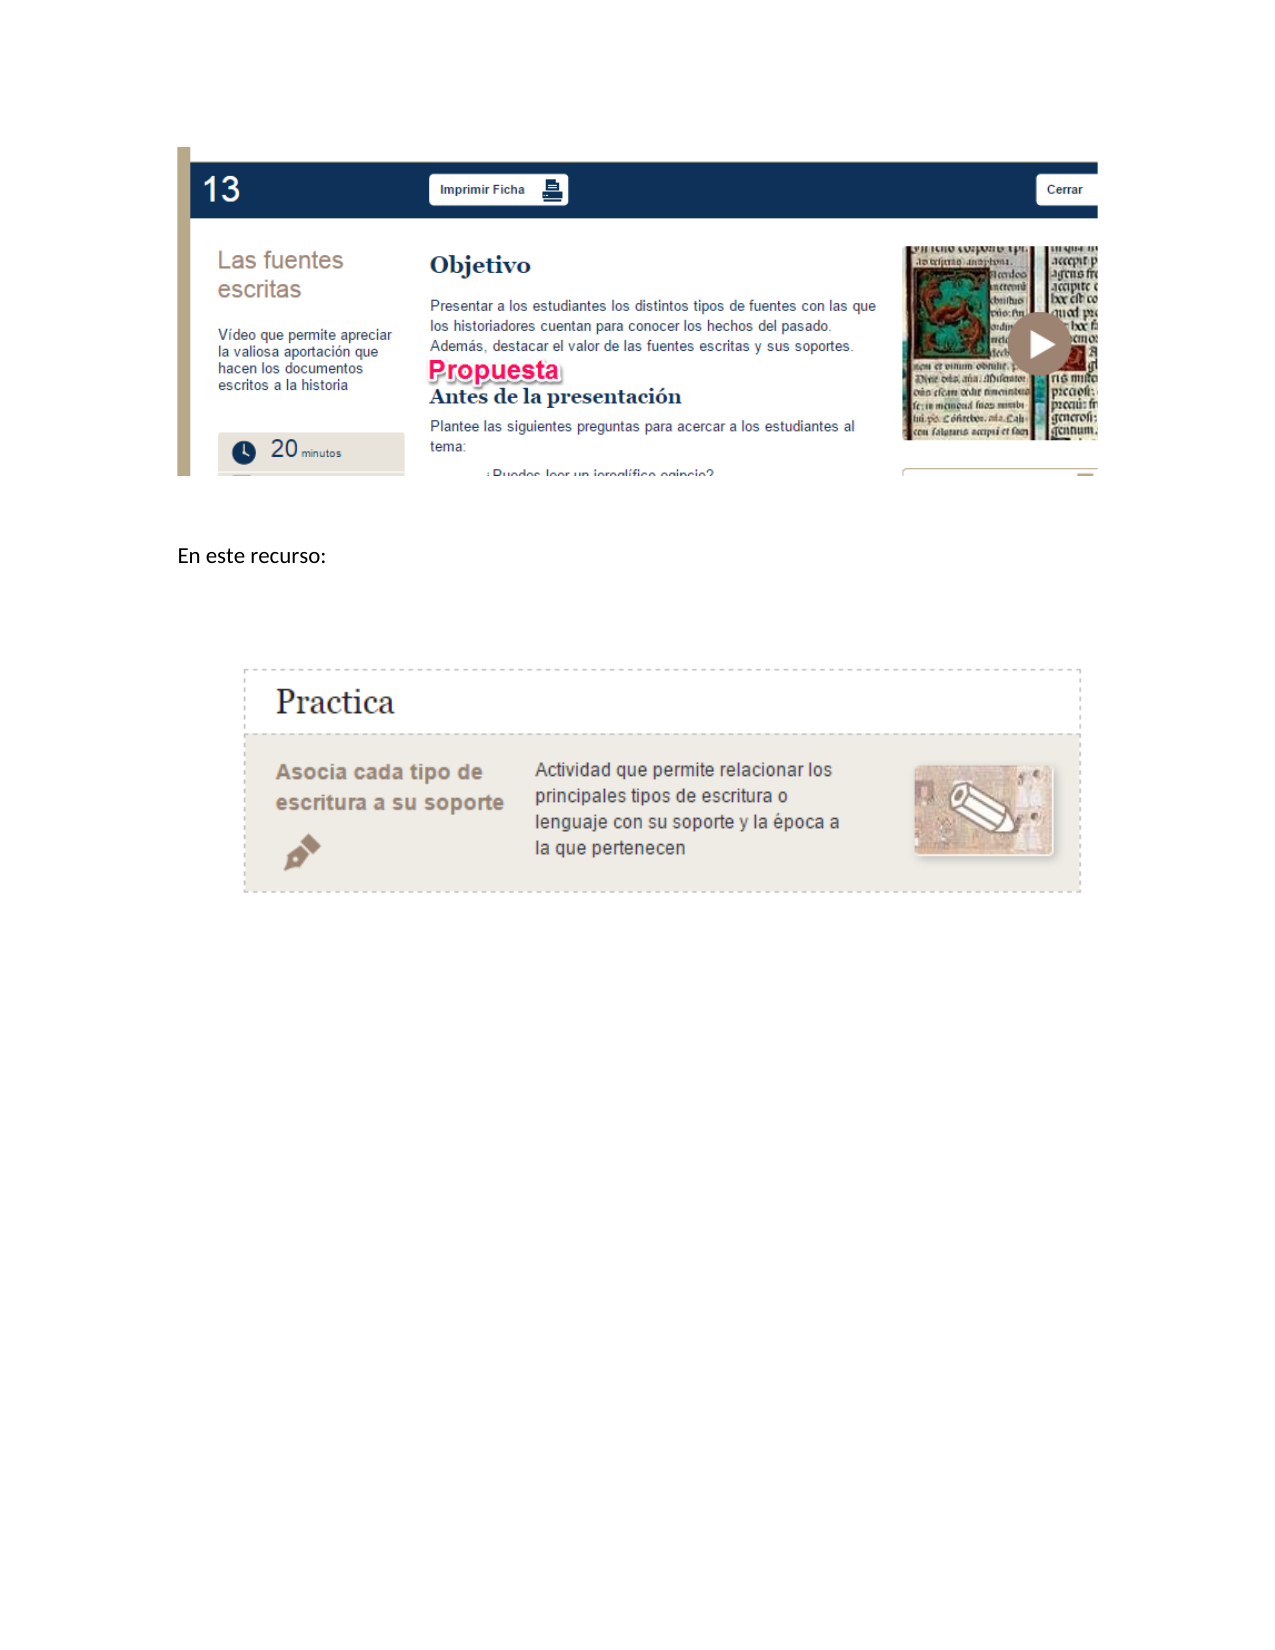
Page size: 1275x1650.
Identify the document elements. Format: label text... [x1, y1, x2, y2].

text En este recurso: [177, 541, 1098, 569]
picture [177, 147, 1098, 476]
picture [177, 634, 1098, 916]
